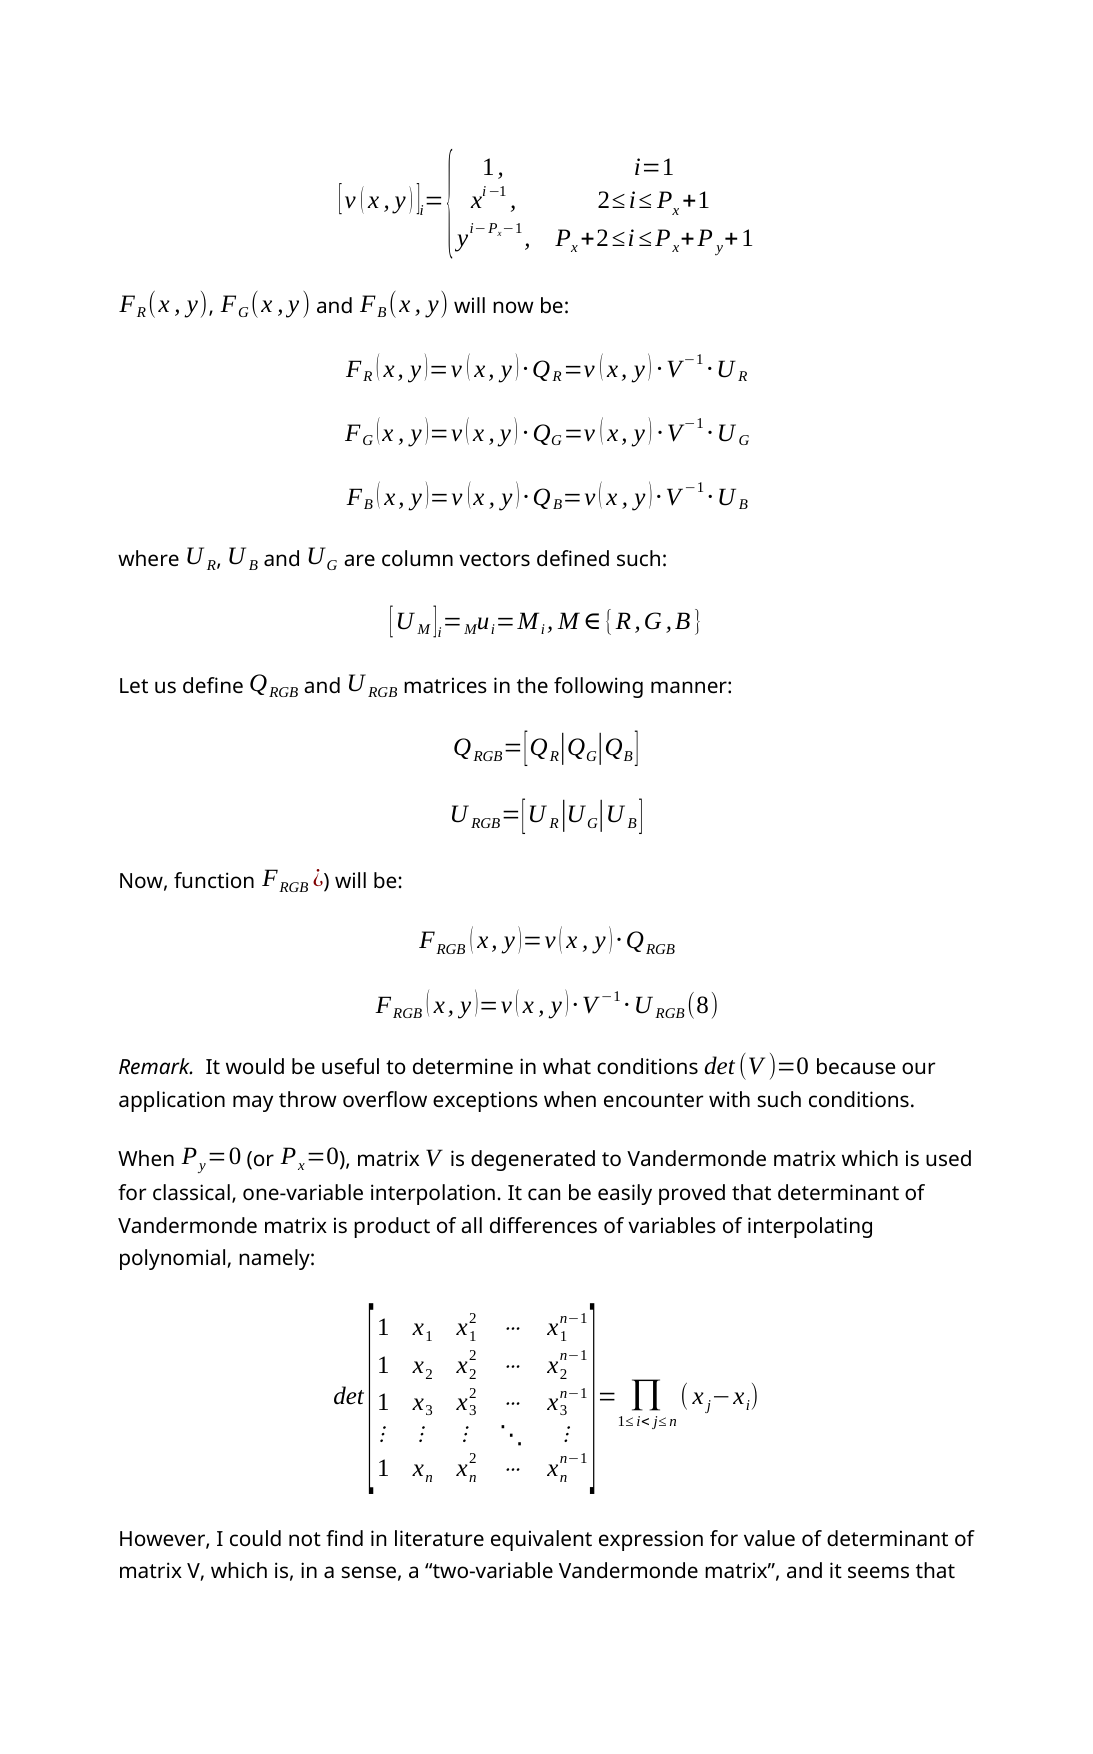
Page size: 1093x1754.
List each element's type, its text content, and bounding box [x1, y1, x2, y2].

text Remark. It would be useful to determine in what conditions because our application may throw overflow exceptions when encounter with such conditions. [118, 1051, 974, 1114]
text Let us define and matrices in the following manner: [118, 669, 974, 701]
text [118, 1524, 974, 1585]
text Now, function ) will be: [118, 864, 974, 896]
text , and will now be: [118, 289, 974, 321]
text where , and are column vectors defined such: [118, 543, 974, 574]
text When (or ), matrix is degenerated to Vandermonde matrix which is used for classical, one-variable interpolation. It can be easily proved that determinant of Vandermonde matrix is product of all differences of variables of interpolating polynomial, namely: [118, 1143, 974, 1272]
